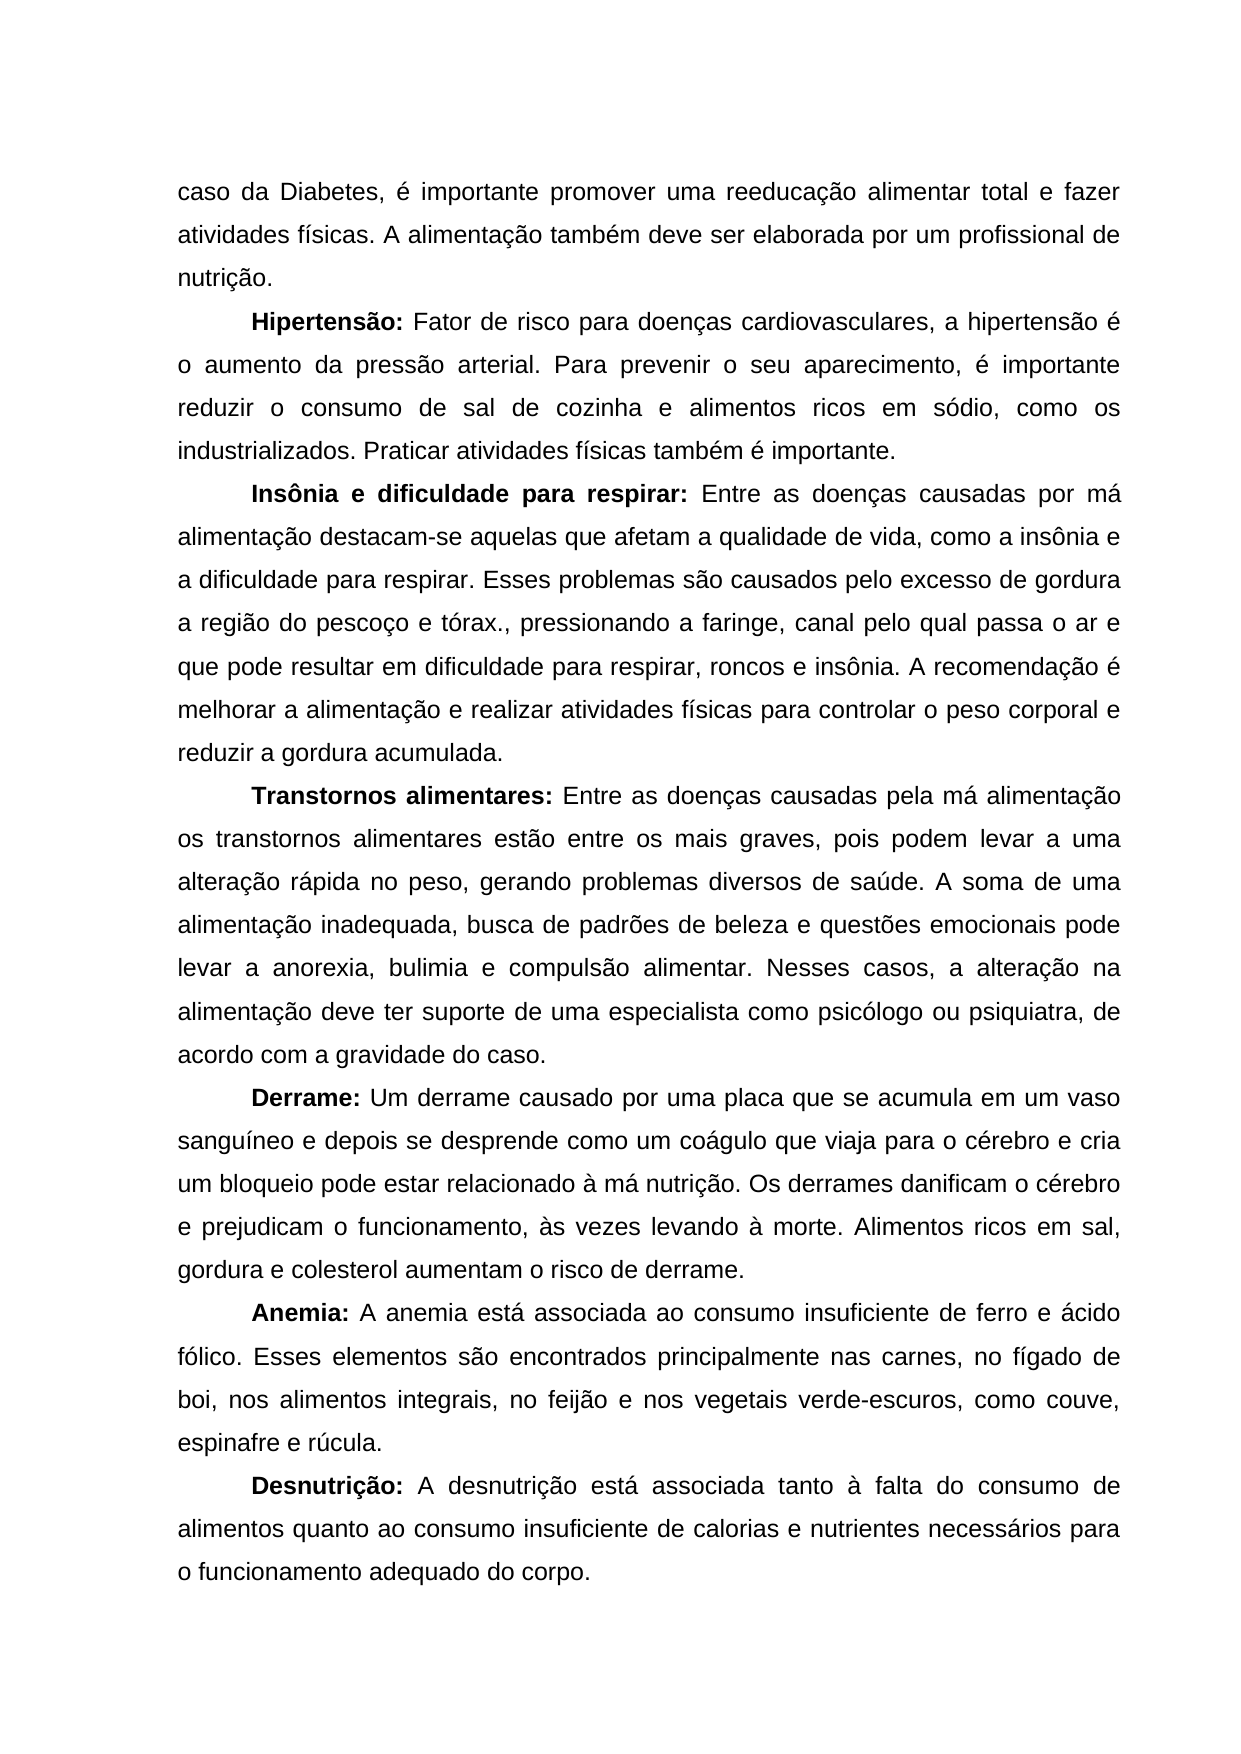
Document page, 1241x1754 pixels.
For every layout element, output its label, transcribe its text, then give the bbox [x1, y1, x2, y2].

text Hipertensão: Fator de risco para doenças cardiovasculares, a hipertensão é o aumento da pressão arterial. Para prevenir o seu aparecimento, é importante reduzir o consumo de sal de cozinha e alimentos ricos em sódio, como os industrializados. Praticar atividades físicas também é importante. [177, 307, 1122, 465]
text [177, 177, 1122, 292]
text Derrame: Um derrame causado por uma placa que se acumula em um vaso sanguíneo e depois se desprende como um coágulo que viaja para o cérebro e cria um bloqueio pode estar relacionado à má nutrição. Os derrames danificam o cérebro e prejudicam o funcionamento, às vezes levando à morte. Alimentos ricos em sal, gordura e colesterol aumentam o risco de derrame. [177, 1083, 1122, 1284]
text Insônia e dificuldade para respirar: Entre as doenças causadas por má alimentação destacam-se aquelas que afetam a qualidade de vida, como a insônia e a dificuldade para respirar. Esses problemas são causados pelo excesso de gordura a região do pescoço e tórax., pressionando a faringe, canal pelo qual passa o ar e que pode resultar em dificuldade para respirar, roncos e insônia. A recomendação é melhorar a alimentação e realizar atividades físicas para controlar o peso corporal e reduzir a gordura acumulada. [177, 479, 1122, 767]
text Desnutrição: A desnutrição está associada tanto à falta do consumo de alimentos quanto ao consumo insuficiente de calorias e nutrientes necessários para o funcionamento adequado do corpo. [177, 1471, 1122, 1586]
text Transtornos alimentares: Entre as doenças causadas pela má alimentação os transtornos alimentares estão entre os mais graves, pois podem levar a uma alteração rápida no peso, gerando problemas diversos de saúde. A soma de uma alimentação inadequada, busca de padrões de beleza e questões emocionais pode levar a anorexia, bulimia e compulsão alimentar. Nesses casos, a alteração na alimentação deve ter suporte de uma especialista como psicólogo ou psiquiatra, de acordo com a gravidade do caso. [177, 781, 1122, 1068]
text Anemia: A anemia está associada ao consumo insuficiente de ferro e ácido fólico. Esses elementos são encontrados principalmente nas carnes, no fígado de boi, nos alimentos integrais, no feijão e nos vegetais verde-escuros, como couve, espinafre e rúcula. [177, 1298, 1122, 1457]
